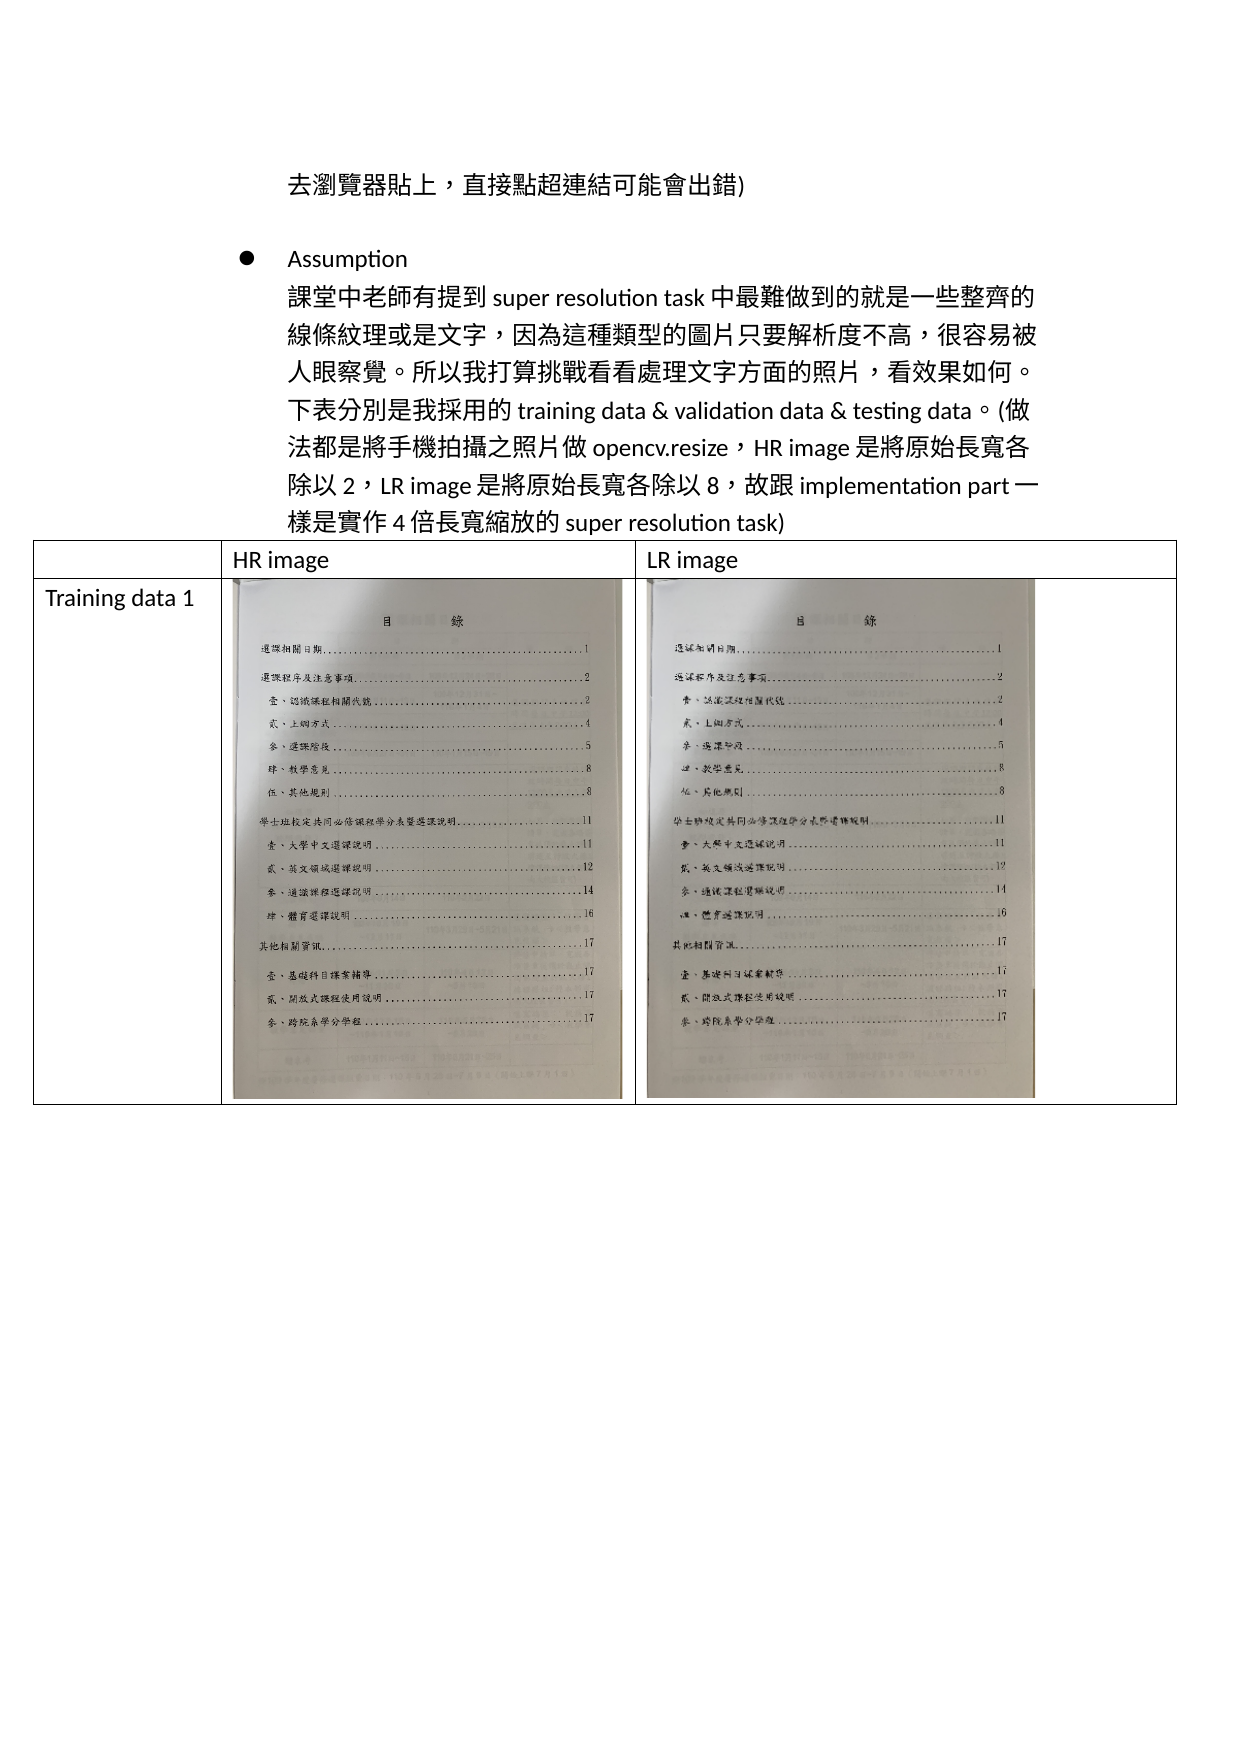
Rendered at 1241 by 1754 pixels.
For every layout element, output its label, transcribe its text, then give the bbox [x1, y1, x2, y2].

list Assumption [237, 239, 1053, 277]
table_cell Training data 1 [34, 579, 221, 1104]
table_header HR image [222, 541, 635, 578]
picture [232, 579, 623, 1099]
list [287, 164, 1053, 202]
table_header [34, 541, 221, 578]
table_header LR image [636, 541, 1176, 578]
picture [646, 579, 1036, 1098]
table_cell [636, 579, 1176, 1104]
list 課堂中老師有提到super resolution task中最難做到的就是一些整齊的線條紋理或是文字，因為這種類型的圖片只要解析度不高，很容易被人眼察覺。所以我打算挑戰看看處理文字方面的照片，看效果如何。下表分別是我採用的training data & validation data & testing data。(做法都是將手機拍攝之照片做opencv.resize，HR image是將原始長寬各除以2，LR image是將原始長寬各除以8，故跟implementation part一樣是實作4倍長寬縮放的super resolution task) [287, 277, 1053, 539]
table_cell [222, 579, 635, 1104]
